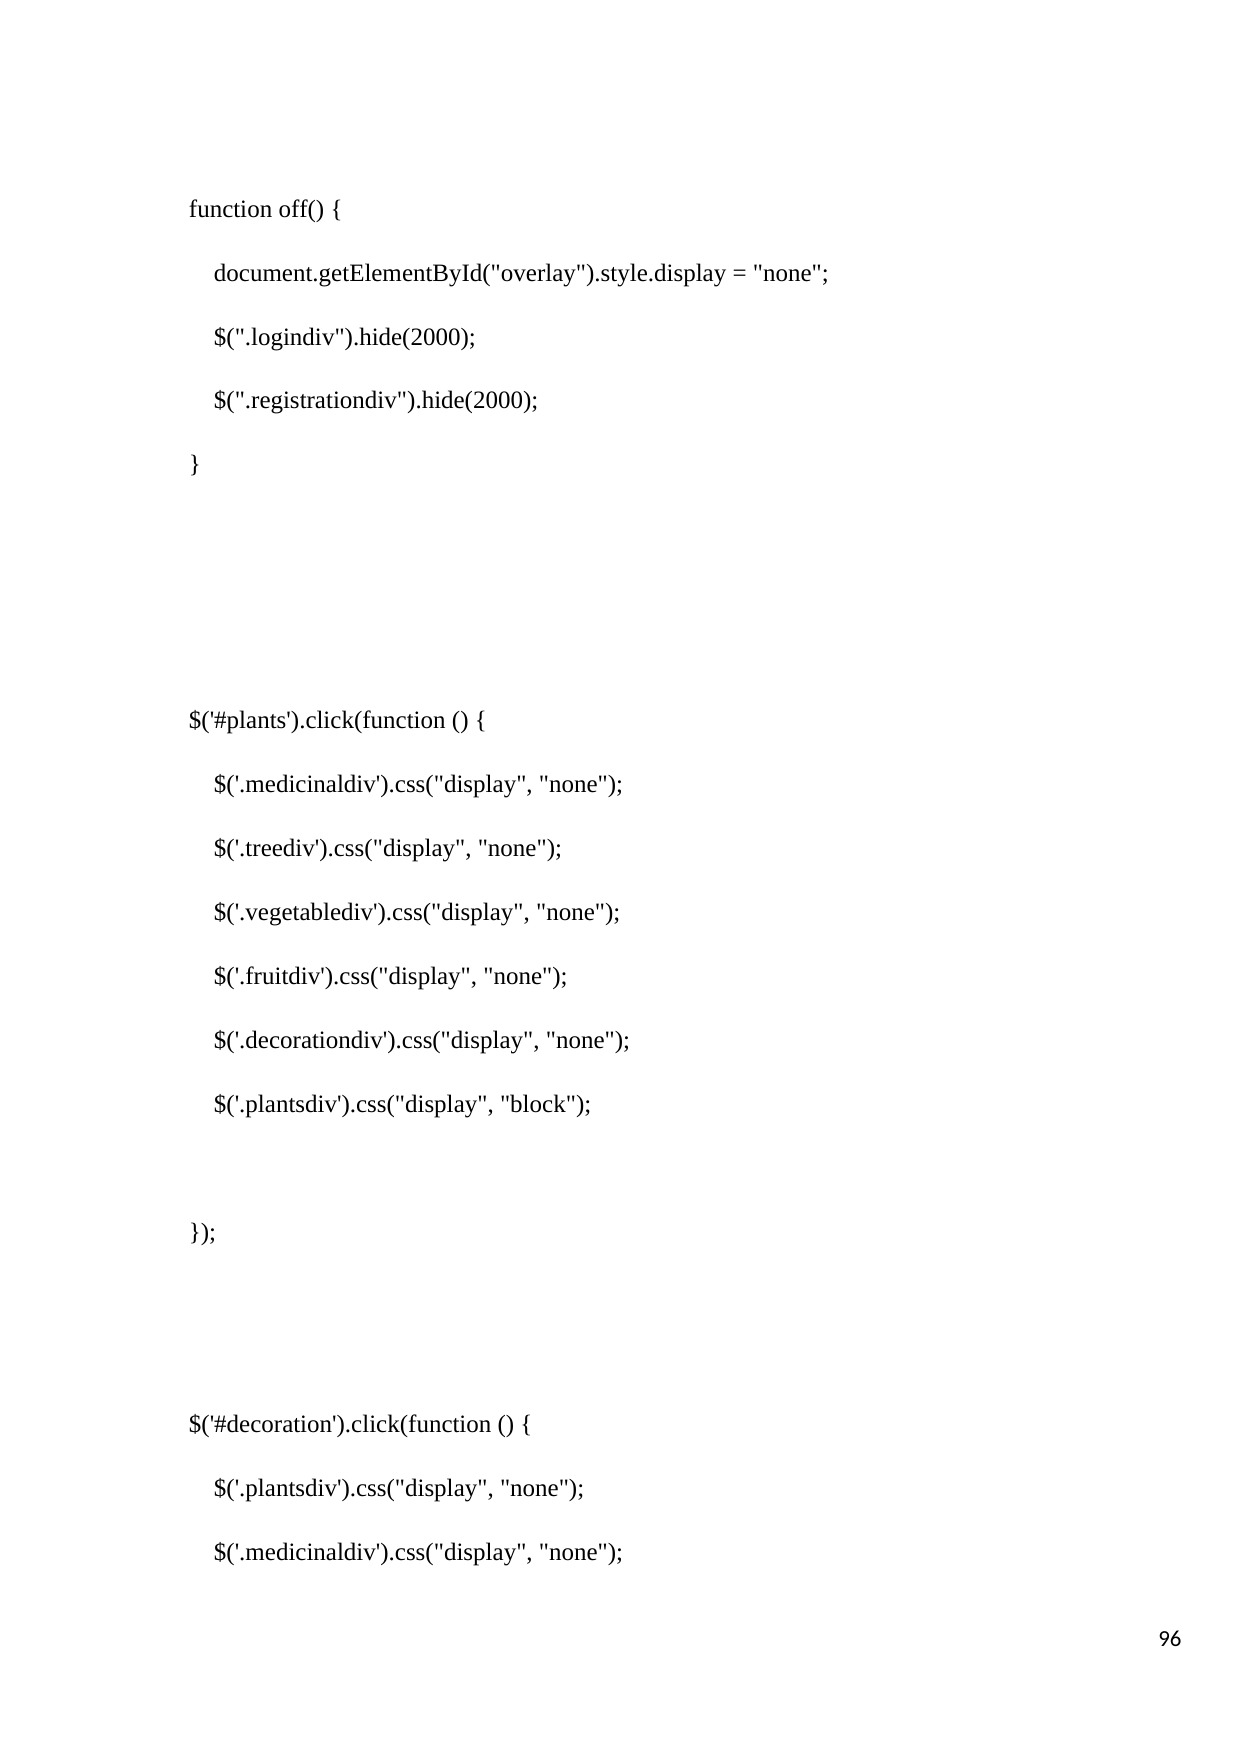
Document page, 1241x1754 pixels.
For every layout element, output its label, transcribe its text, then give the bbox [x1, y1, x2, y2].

text $(".registrationdiv").hide(2000); [89, 386, 1181, 414]
text $('.vegetablediv').css("display", "none"); [89, 897, 1181, 926]
text $('.plantsdiv').css("display", "none"); [89, 1473, 1181, 1502]
text $('.treediv').css("display", "none"); [89, 833, 1181, 862]
text document.getElementById("overlay").style.display = "none"; [89, 258, 1181, 286]
text $('#decoration').click(function () { [89, 1409, 1181, 1438]
text $('#plants').click(function () { [89, 705, 1181, 734]
text $('.medicinaldiv').css("display", "none"); [89, 769, 1181, 798]
text $('.medicinaldiv').css("display", "none"); [89, 1537, 1181, 1566]
text function off() { [89, 194, 1181, 222]
text $('.plantsdiv').css("display", "block"); [89, 1089, 1181, 1118]
text } [89, 449, 1181, 478]
text $('.fruitdiv').css("display", "none"); [89, 961, 1181, 990]
text }); [89, 1217, 1181, 1246]
text $(".logindiv").hide(2000); [89, 322, 1181, 350]
text $('.decorationdiv').css("display", "none"); [89, 1025, 1181, 1054]
